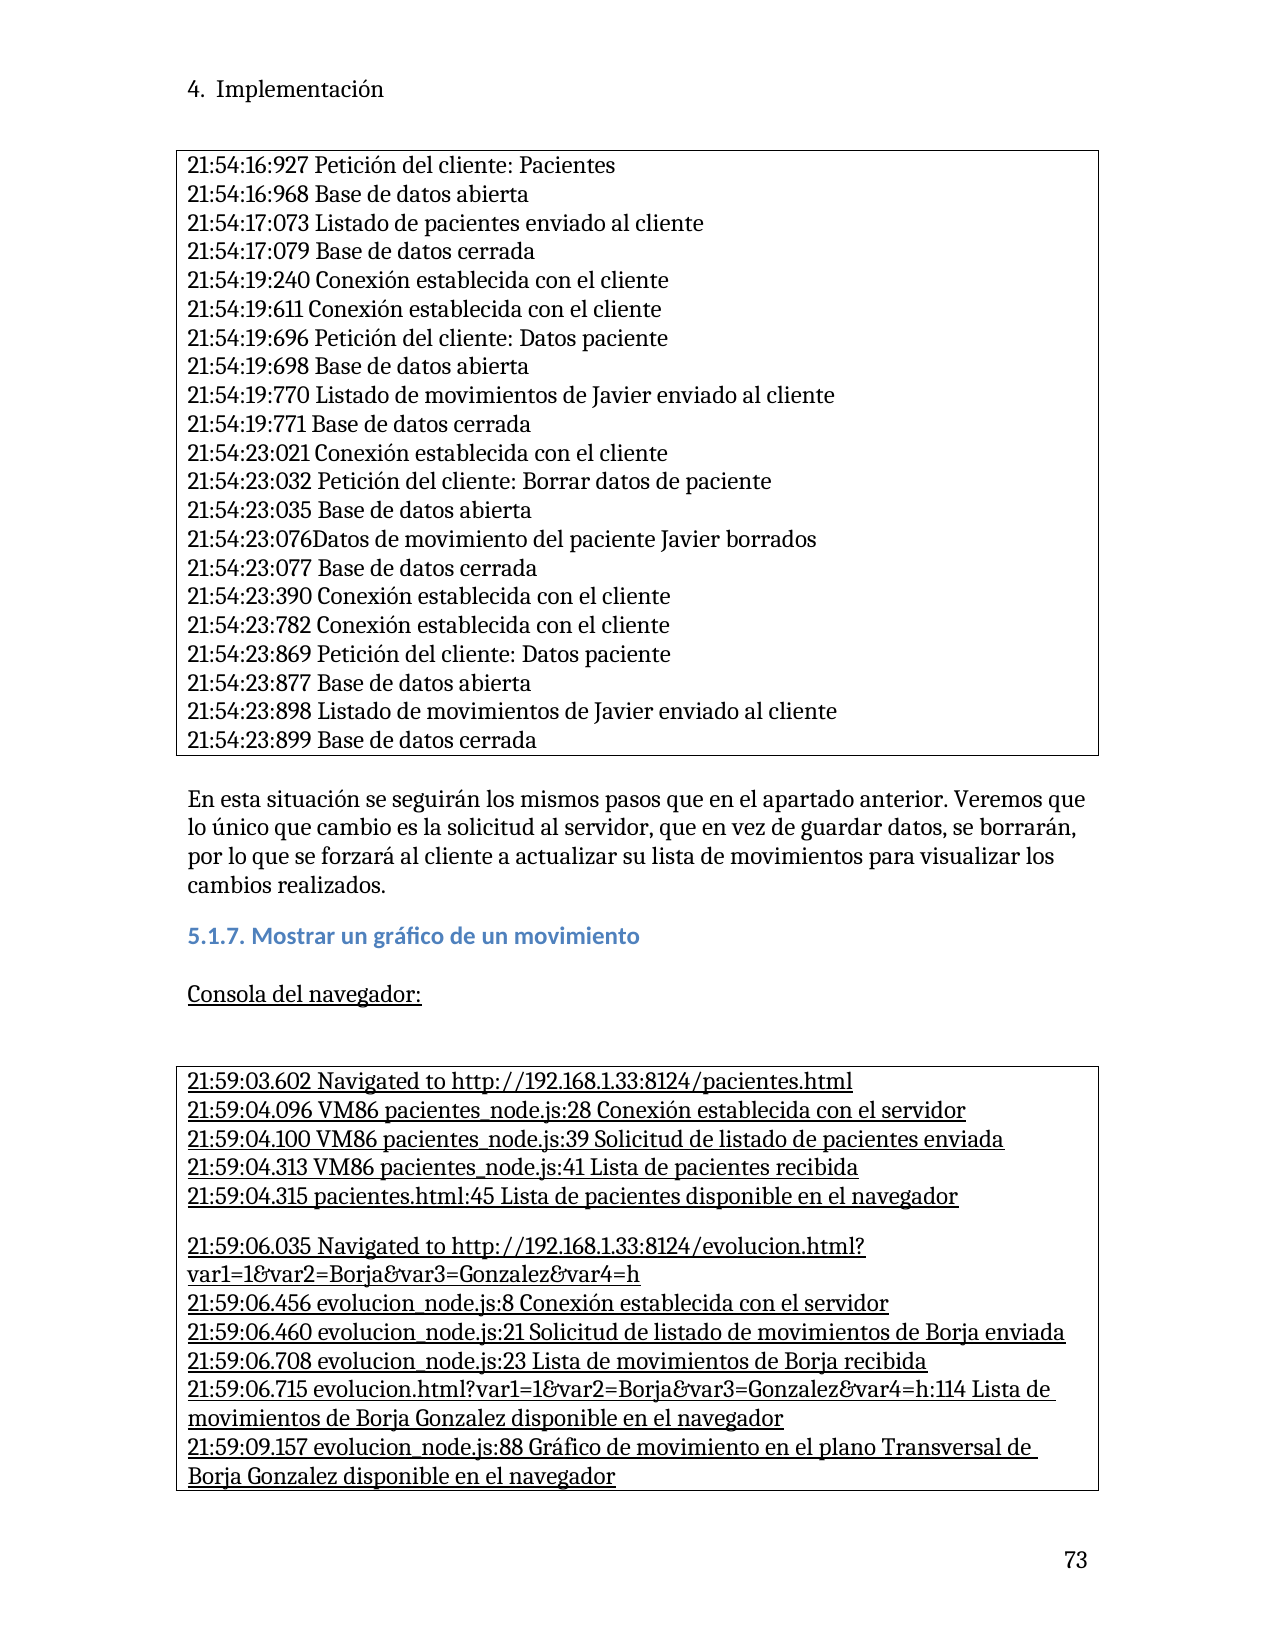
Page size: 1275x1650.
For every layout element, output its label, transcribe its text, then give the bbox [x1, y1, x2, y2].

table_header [177, 151, 1098, 755]
text Consola del navegador: [187, 980, 1087, 1008]
table_header 21:59:03.602 Navigated to http://192.168.1.33:8124/pacientes.html 21:59:04.096 VM86 pacientes_node.js:28 Conexión establecida con el servidor 21:59:04.100 VM86 pacientes_node.js:39 Solicitud de listado de pacientes enviada 21:59:04.313 VM86 pacientes_node.js:41 Lista de pacientes recibida 21:59:04.315 pacientes.html:45 Lista de pacientes disponible en el navegador 21:59:06.035 Navigated to http://192.168.1.33:8124/evolucion.html?var1=1&var2=Borja&var3=Gonzalez&var4=h 21:59:06.456 evolucion_node.js:8 Conexión establecida con el servidor 21:59:06.460 evolucion_node.js:21 Solicitud de listado de movimientos de Borja enviada 21:59:06.708 evolucion_node.js:23 Lista de movimientos de Borja recibida 21:59:06.715 evolucion.html?var1=1&var2=Borja&var3=Gonzalez&var4=h:114 Lista de de Borja Gonzalez disponible en el navegador 21:59:09.157 evolucion_node.js:88 Gráfico de movimiento en el plano Transversal de Borja Gonzalez disponible en el navegador [177, 1067, 1098, 1490]
text En esta situación se seguirán los mismos pasos que en el apartado anterior. Veremos que lo único que cambio es la solicitud al servidor, que en vez de guardar datos, se borrarán, por lo que se forzará al cliente a actulizar su lista de movimientos para visualizar los cambios realizados. [187, 784, 1087, 899]
subtitle 5.1.. Mostrar un gráfico de un movimiento [187, 920, 1087, 951]
